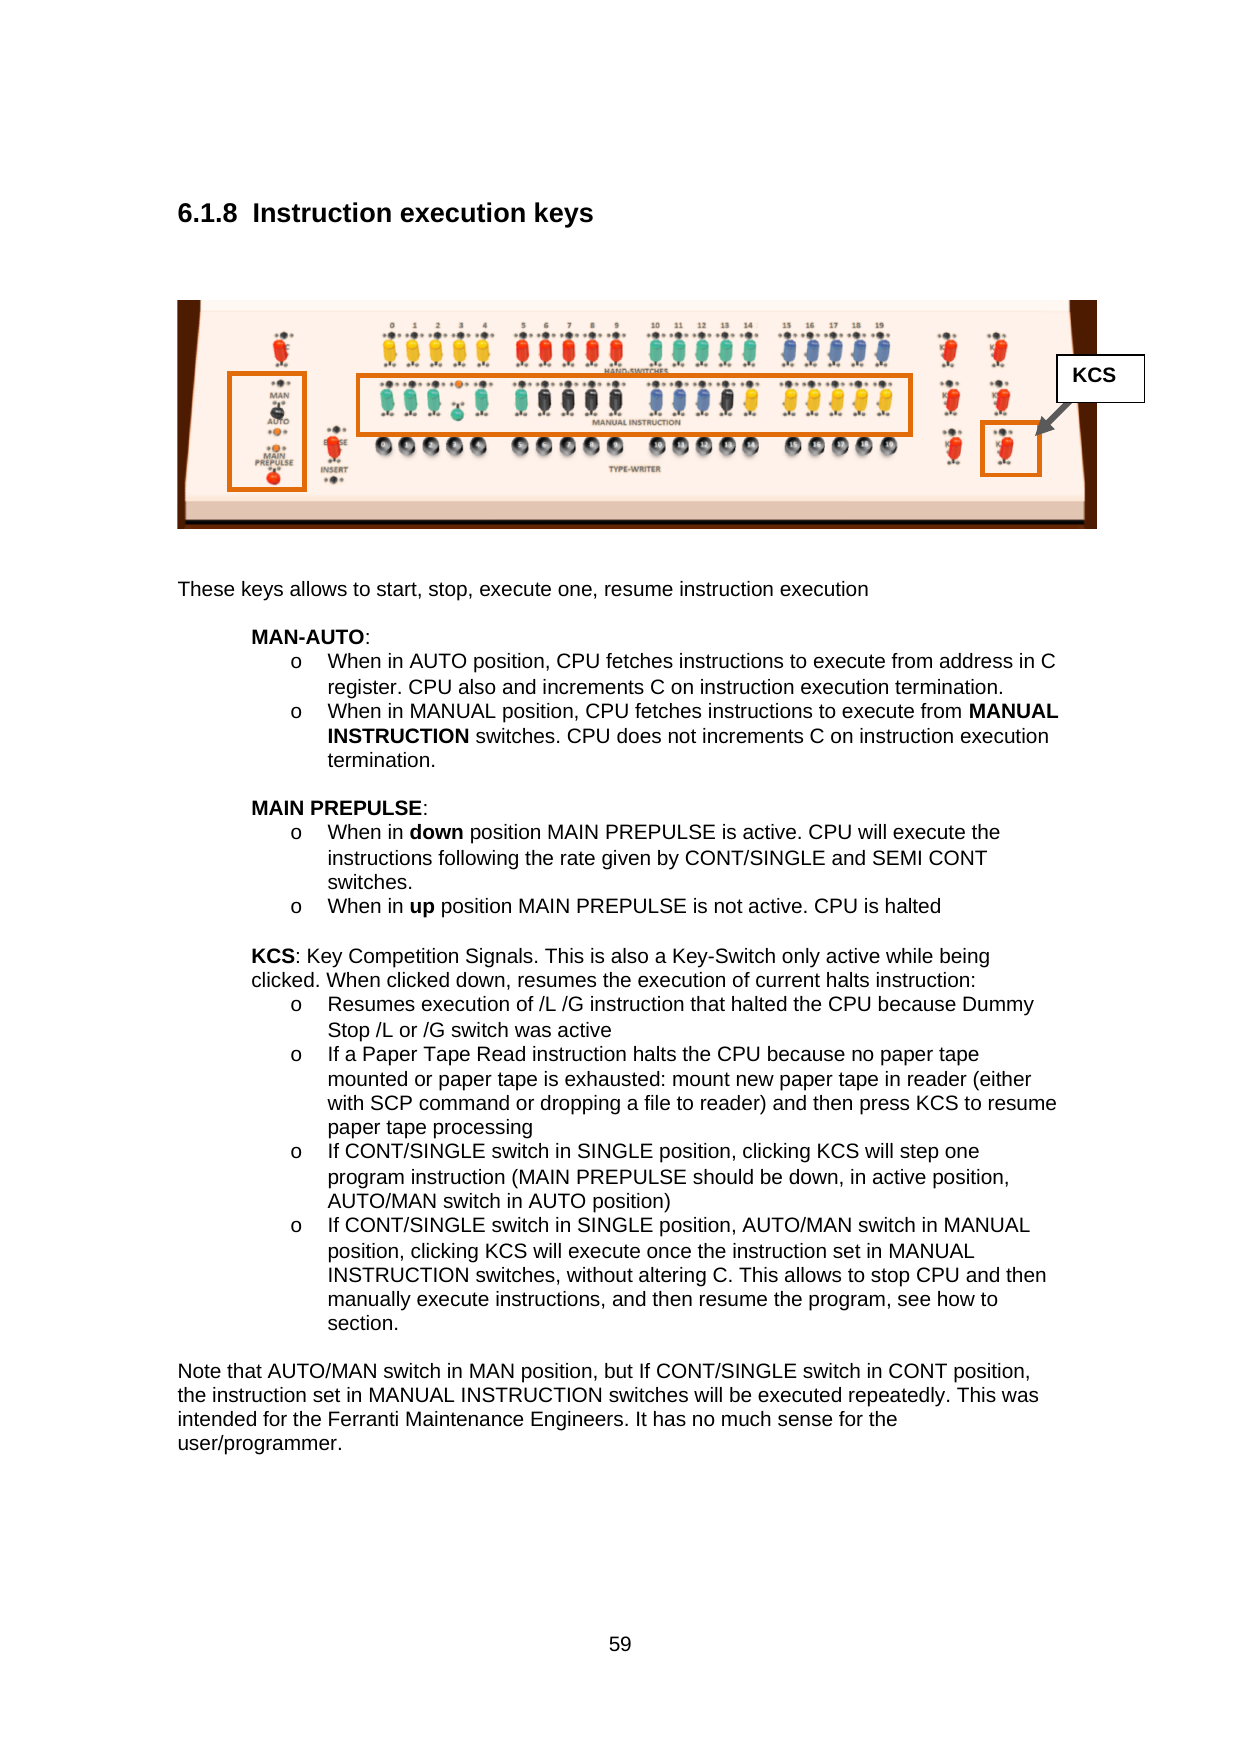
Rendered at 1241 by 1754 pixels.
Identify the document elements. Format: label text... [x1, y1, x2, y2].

text MAN-AUTO: [177, 625, 1063, 649]
list Resumes execution of /L /G instruction that halted the CPU because Dummy Stop /L or /G switch was active [290, 992, 1063, 1041]
text These keys allows to start, stop, execute one, resume instruction execution [177, 577, 1063, 601]
list If a Paper Tape Read instruction halts the CPU because no paper tape mounted or paper tape is exhausted: mount new paper tape in reader (either with SCP command or dropping a file to reader) and then press KCS to resume paper tape processing [290, 1041, 1063, 1139]
list When in AUTO position, CPU fetches instructions to execute from address in C register. CPU also and increments C on instruction execution termination. [290, 649, 1063, 698]
subtitle Instruction execution keys [177, 197, 1063, 228]
text KCS: Key Competition Signals. This is also a Key-Switch only active while being clicked. When clicked down, resumes the execution of current halts instruction: [251, 944, 1063, 992]
list When in up position MAIN PREPULSE is not active. CPU is halted [290, 894, 1063, 920]
picture [985, 425, 1037, 473]
list When in down position MAIN PREPULSE is active. CPU will execute the instructions following the rate given by CONT/SINGLE and SEMI CONT switches. [290, 820, 1063, 894]
list If CONT/SINGLE switch in SINGLE position, AUTO/MAN switch in MANUAL position, clicking KCS will execute once the instruction set in MANUAL INSTRUCTION switches, without altering C. This allows to stop CPU and then manually execute instructions, and then resume the program, see how to section. [290, 1213, 1063, 1334]
list When in MANUAL position, CPU fetches instructions to execute from MANUAL INSTRUCTION switches. CPU does not increments C on instruction execution termination. [290, 698, 1063, 772]
list If CONT/SINGLE switch in SINGLE position, clicking KCS will step one program instruction (MAIN PREPULSE should be down, in active position, AUTO/MAN switch in AUTO position) [290, 1139, 1063, 1213]
picture [177, 300, 1097, 529]
text Note that AUTO/MAN switch in MAN position, but If CONT/SINGLE switch in CONT position, the instruction set in MANUAL INSTRUCTION switches will be executed repeatedly. This was intended for the Ferranti Maintenance Engineers. It has no much sense for the user/programmer. [177, 1358, 1063, 1454]
text MAIN PREPULSE: [251, 796, 1063, 820]
